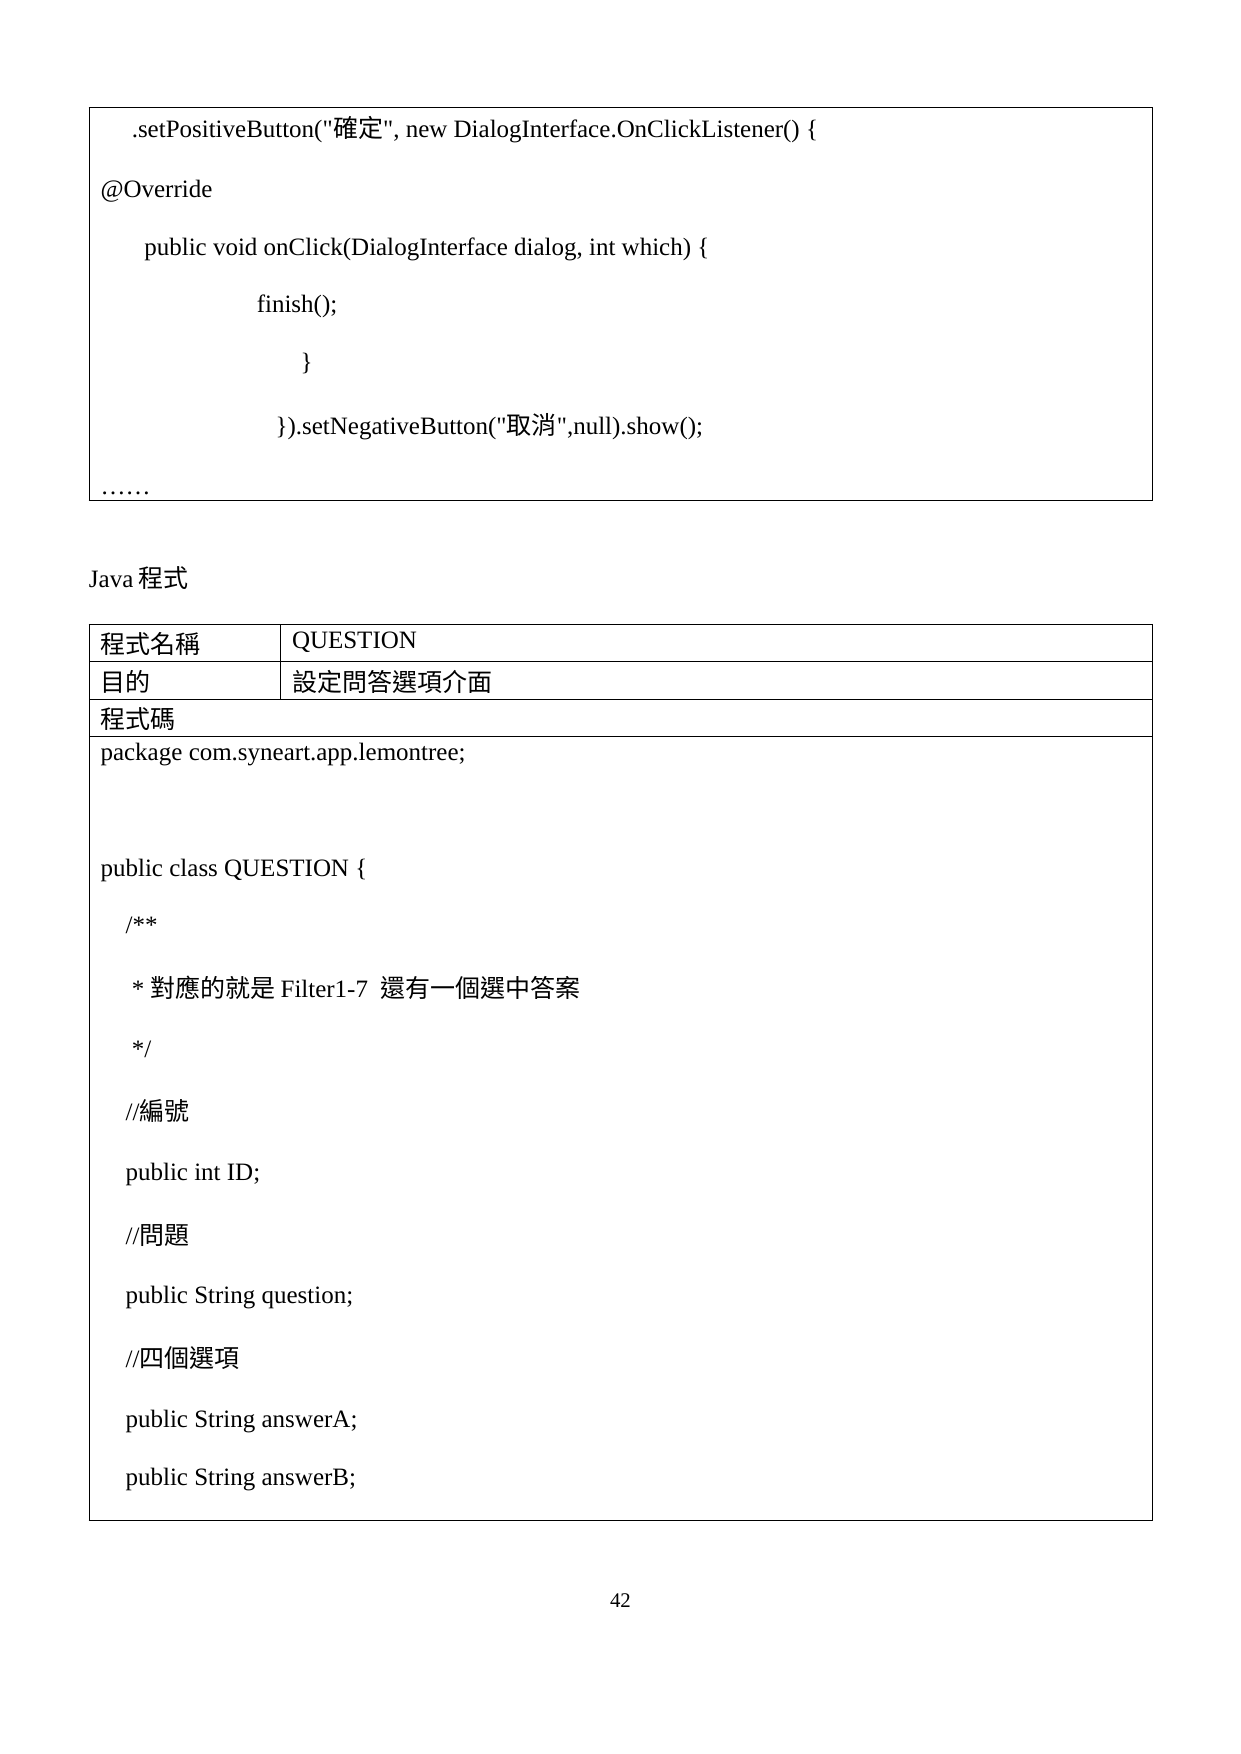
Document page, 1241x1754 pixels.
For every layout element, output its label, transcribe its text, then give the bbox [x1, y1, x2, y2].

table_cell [90, 737, 1152, 1520]
table_header 程式名稱 [90, 625, 280, 661]
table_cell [90, 108, 1152, 499]
table_header QUESTION [281, 625, 1152, 661]
text Java程式 [89, 558, 1152, 595]
table_cell 設定問答選項介面 [281, 662, 1152, 698]
table_cell 程式碼 [90, 700, 1152, 736]
table_cell 目的 [90, 662, 280, 698]
